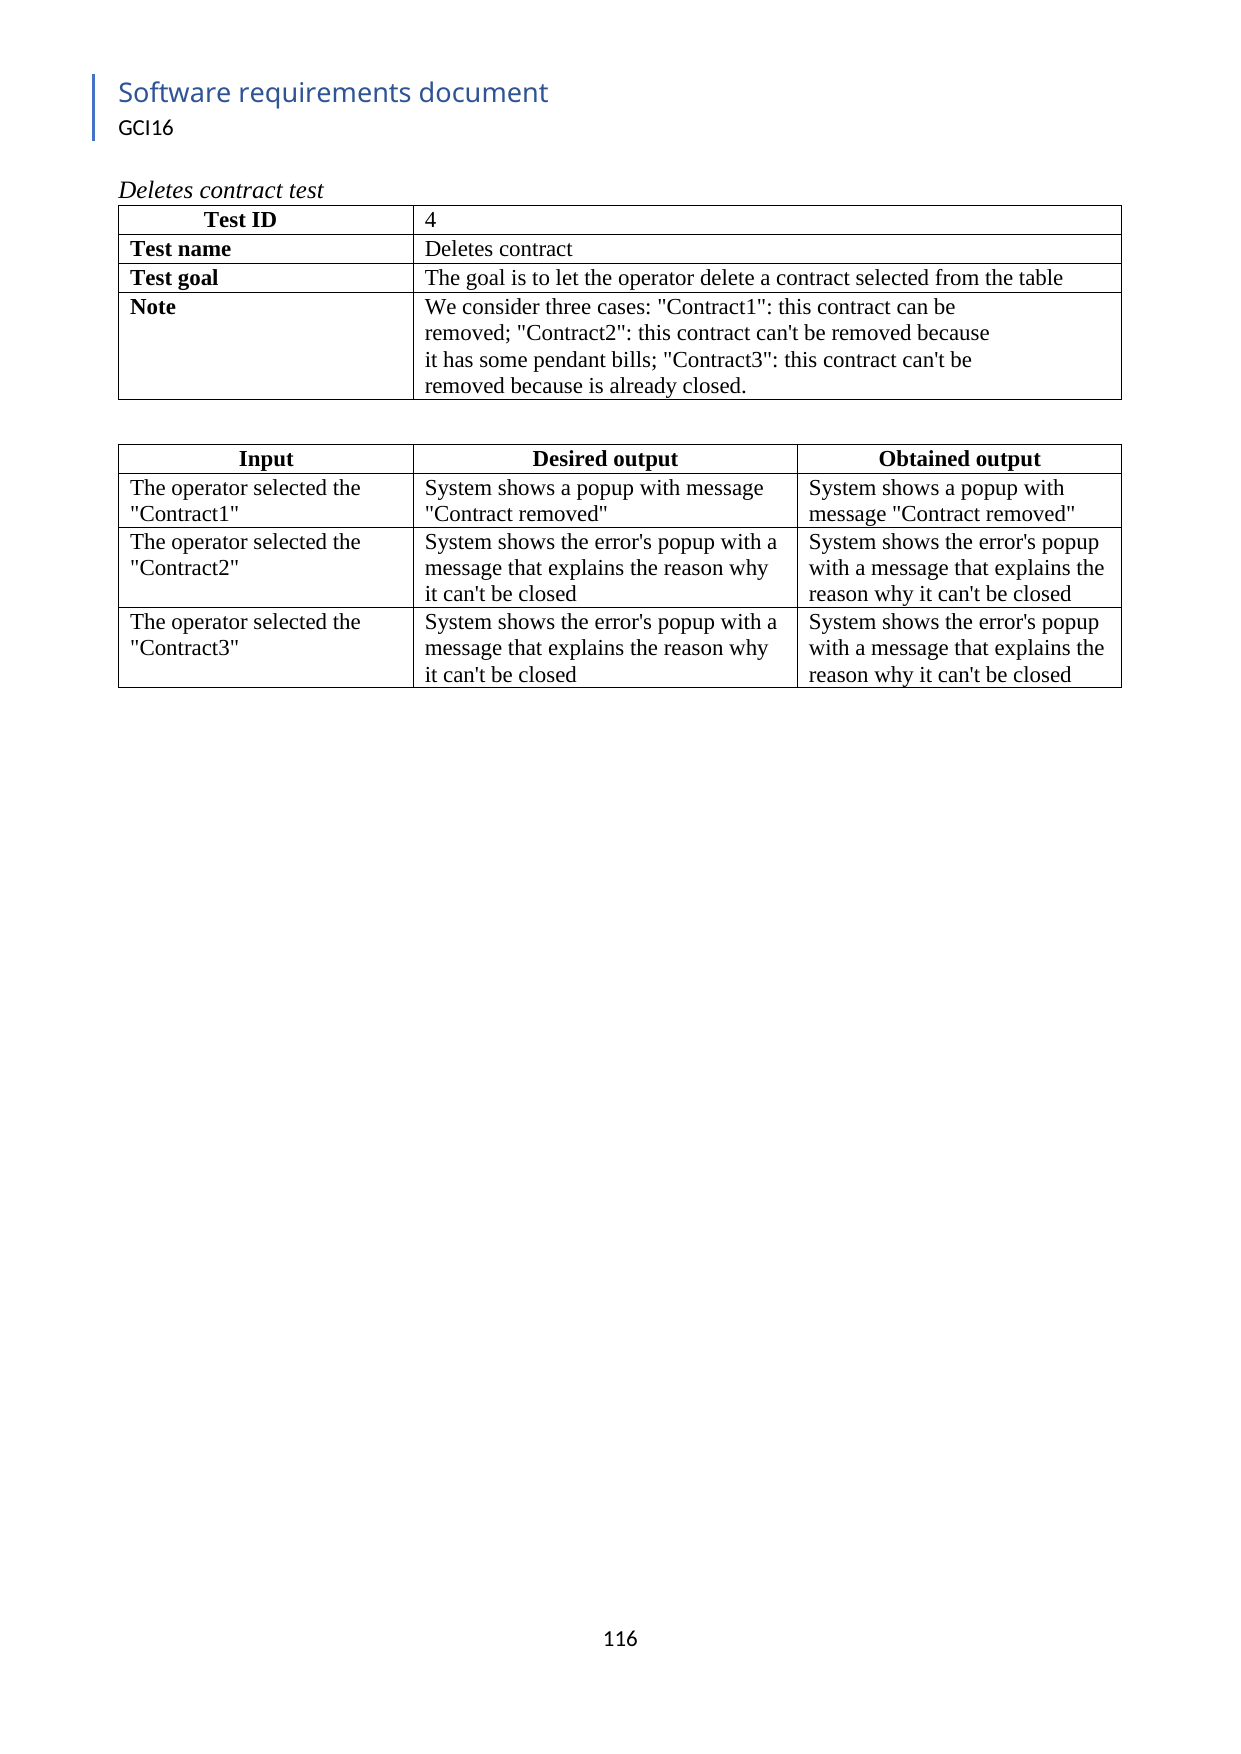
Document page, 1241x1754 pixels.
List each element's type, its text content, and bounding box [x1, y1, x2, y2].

table_cell We consider three cases: "Contract1": this contract can be removed; "Contract2": this contract can't be removed because it has some pendant bills; "Contract3": this contract can't be removed because is already closed. [414, 293, 1121, 398]
table_header Input [119, 445, 413, 473]
table_cell System shows the error's popup with a message that explains the reason why it can't be closed [414, 608, 797, 687]
table_cell System shows the error's popup with a message that explains the reason why it can't be closed [798, 608, 1121, 687]
table_header 4 [414, 206, 1121, 234]
table_cell System shows a popup with message "Contract removed" [798, 474, 1121, 527]
table_cell The operator selected the "Contract3" [119, 608, 413, 687]
table_header Obtained output [798, 445, 1121, 473]
table_header Desired output [414, 445, 797, 473]
table_cell The operator selected the "Contract2" [119, 528, 413, 607]
table_header Test ID [119, 206, 413, 234]
table_cell System shows the error's popup with a message that explains the reason why it can't be closed [414, 528, 797, 607]
table_cell System shows a popup with message "Contract removed" [414, 474, 797, 527]
table_cell Note [119, 293, 413, 398]
table_cell Deletes contract [414, 235, 1121, 263]
table_cell Test goal [119, 264, 413, 292]
subtitle Deletes contract test [118, 175, 1122, 203]
table_cell Test name [119, 235, 413, 263]
table_cell The operator selected the "Contract1" [119, 474, 413, 527]
table_cell The goal is to let the operator delete a contract selected from the table [414, 264, 1121, 292]
table_cell System shows the error's popup with a message that explains the reason why it can't be closed [798, 528, 1121, 607]
